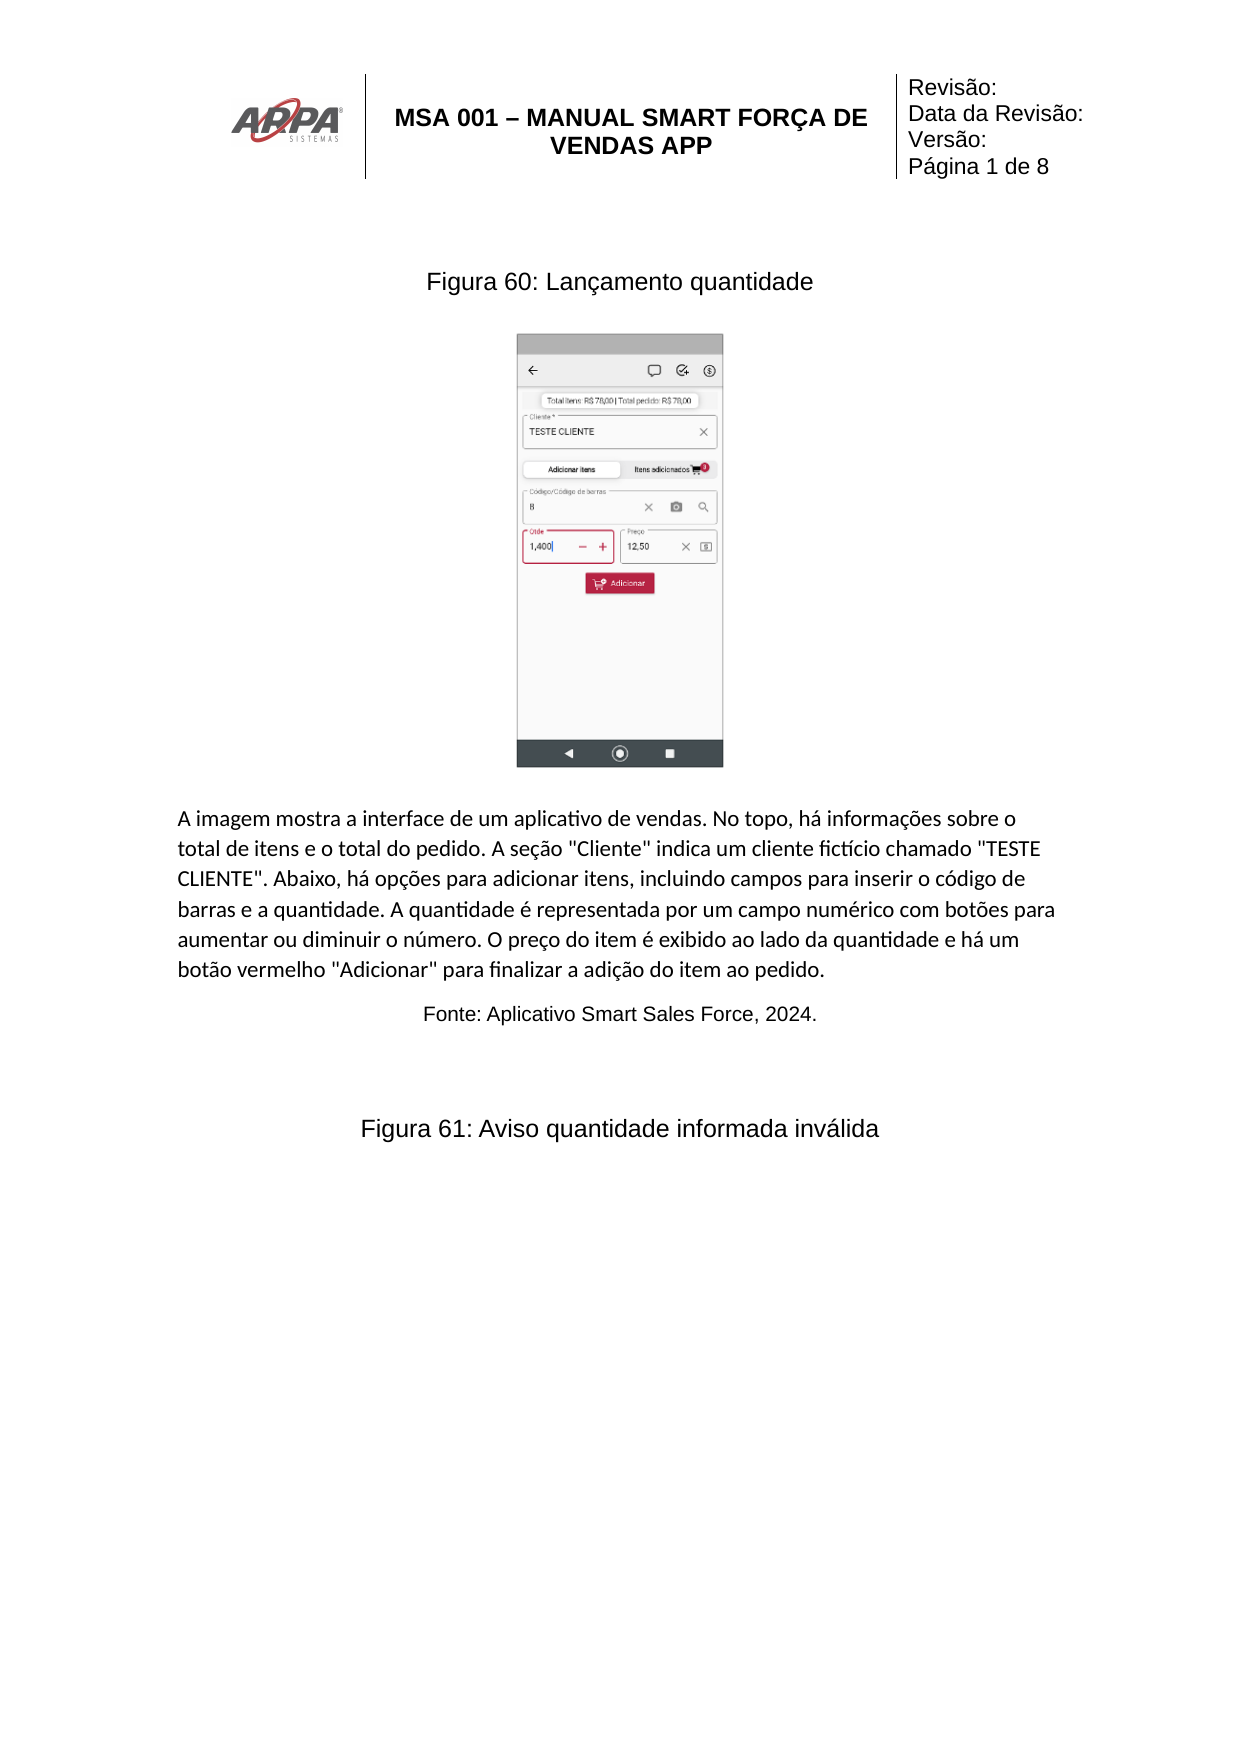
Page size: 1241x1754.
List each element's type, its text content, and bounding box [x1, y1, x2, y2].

text Figura 60: Lançamento quantidade [177, 267, 1063, 296]
picture [231, 98, 343, 147]
text Fonte: Aplicativo Smart Sales Force, 2024. [177, 1002, 1063, 1026]
picture [511, 326, 729, 774]
text A imagem mostra a interface de um aplicativo de vendas. No topo, há informações sobre o total de itens e o total do pedido. A seção "Cliente" indica um cliente fictício chamado "TESTE CLIENTE". Abaixo, há opções para adicionar itens, incluindo campos para inserir o código de barras e a quantidade. A quantidade é representada por um campo numérico com botões para aumentar ou diminuir o número. O preço do item é exibido ao lado da quantidade e há um botão vermelho "Adicionar" para finalizar a adição do item ao pedido. [177, 804, 1063, 983]
text Figura 61: Aviso quantidade informada inválida [177, 1114, 1063, 1143]
